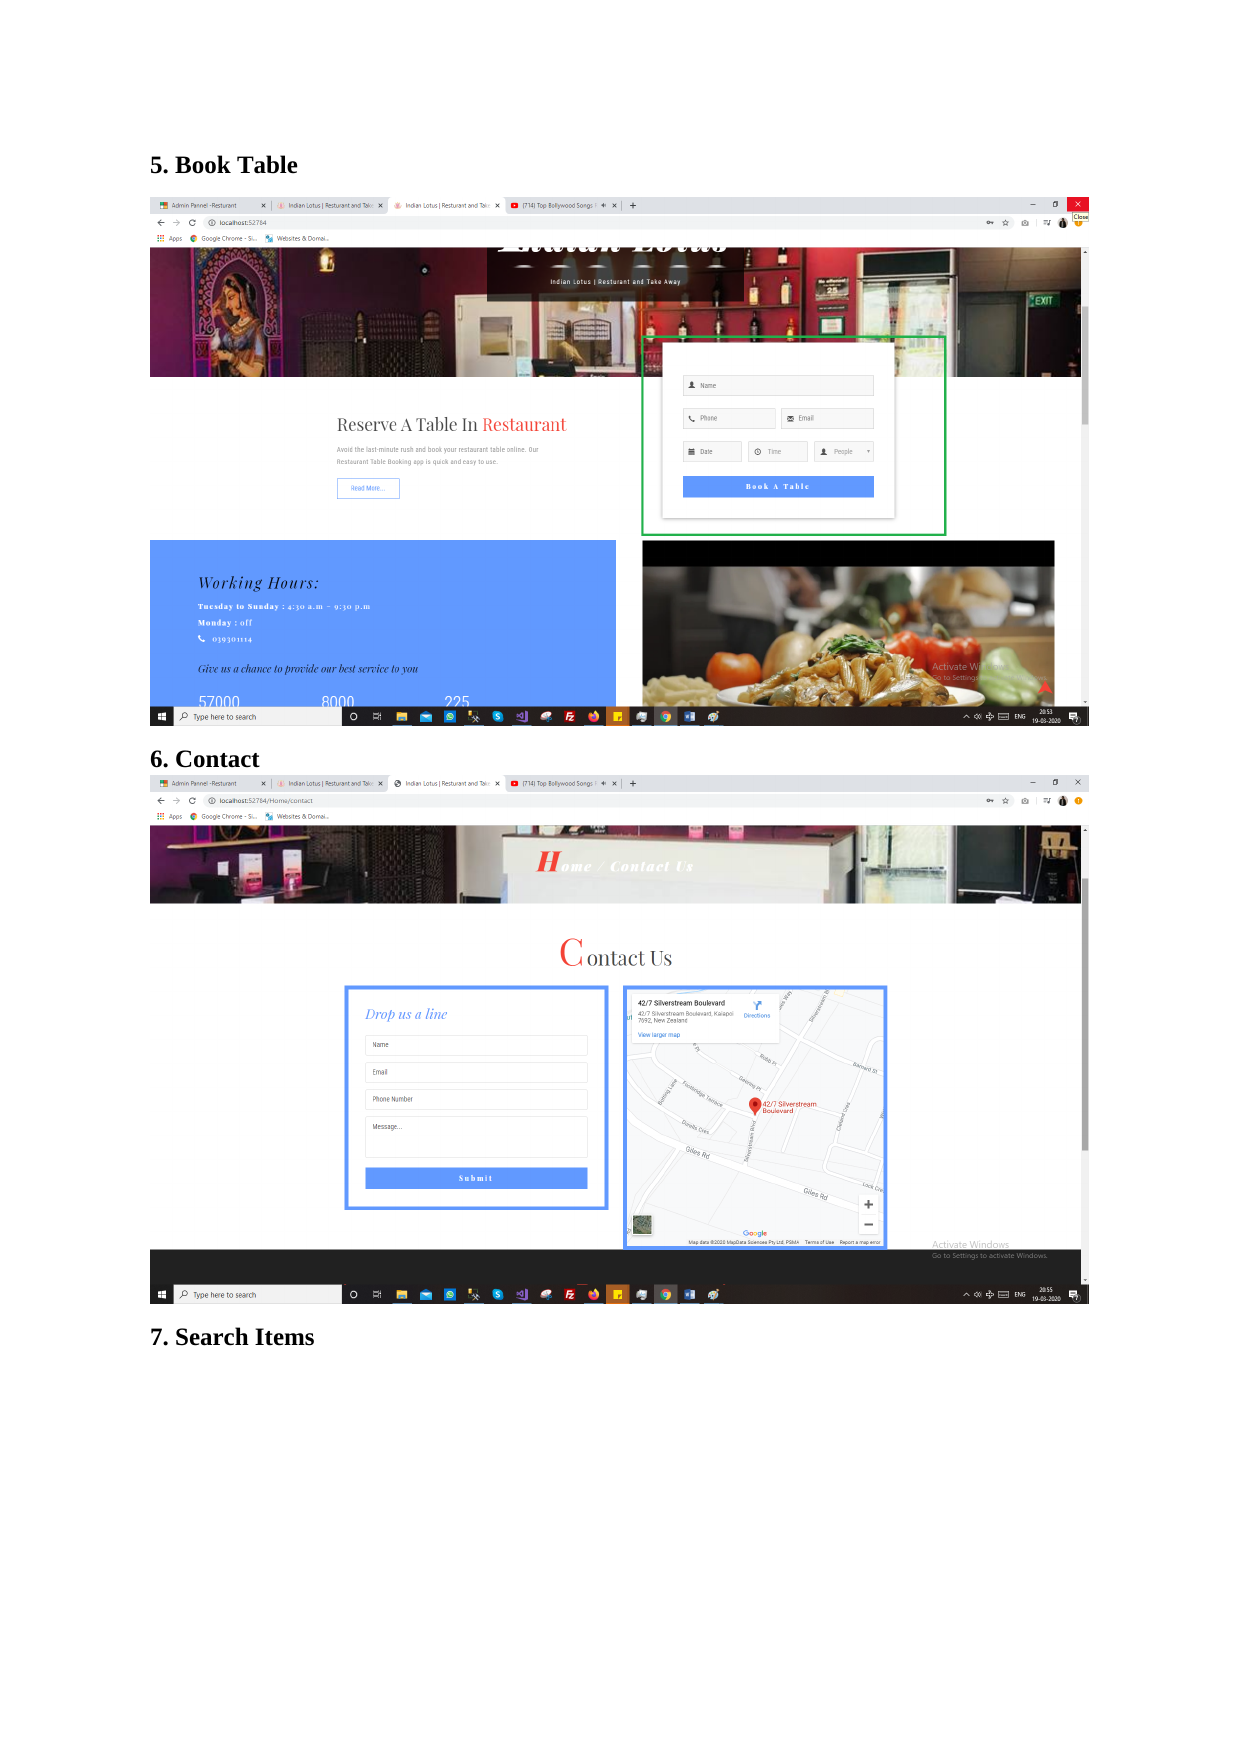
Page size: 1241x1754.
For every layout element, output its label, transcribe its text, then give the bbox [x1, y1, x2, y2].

text 5. Book Table [150, 150, 1090, 179]
picture [150, 197, 1089, 726]
picture [150, 775, 1089, 1304]
text 7. Search Items [150, 1322, 1090, 1351]
